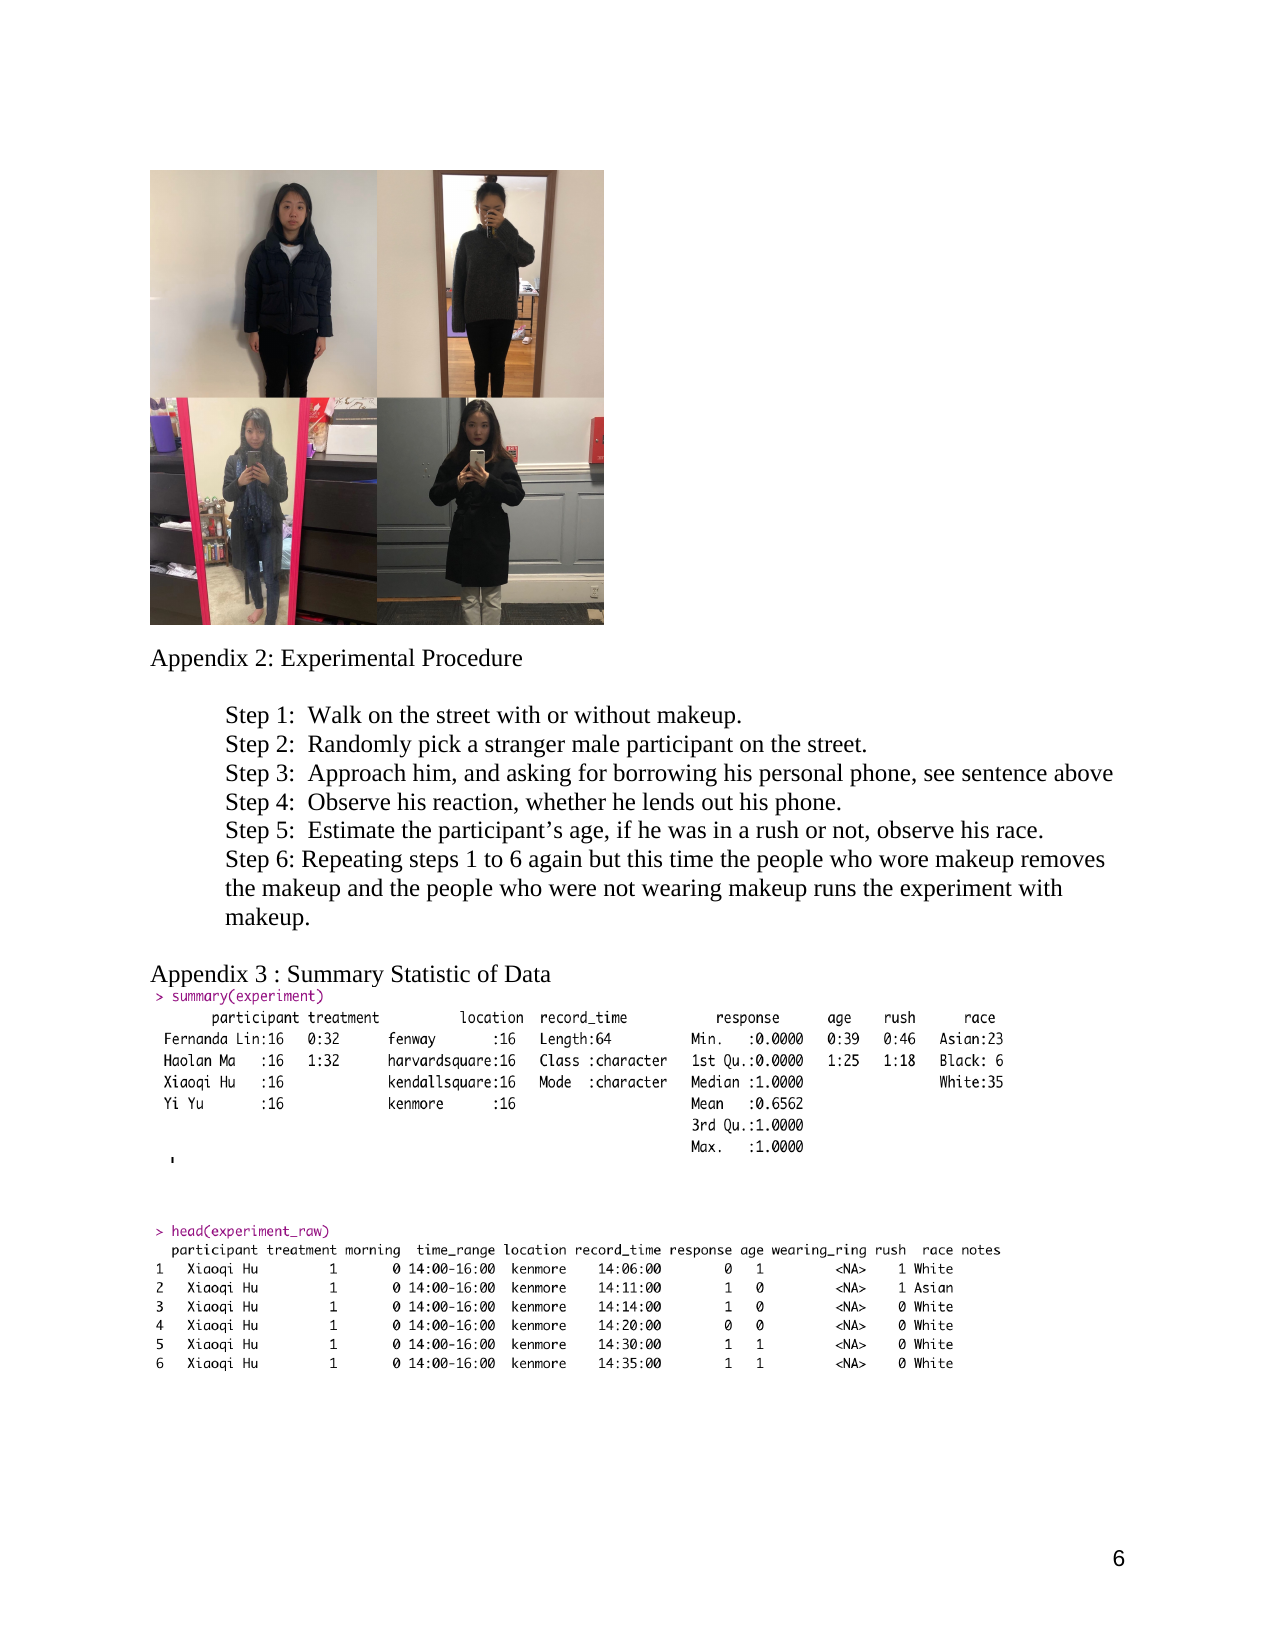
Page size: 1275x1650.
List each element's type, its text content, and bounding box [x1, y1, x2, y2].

text Step 5: Estimate the participant’s age, if he was in a rush or not, observe his race. [225, 815, 1125, 844]
text Step 2: Randomly pick a stranger male participant on the street. [225, 729, 1125, 758]
picture [150, 1220, 1011, 1375]
picture [150, 987, 1014, 1163]
text Step 3: Approach him, and asking for borrowing his personal phone, see sentence above [225, 758, 1125, 787]
picture [150, 170, 604, 625]
text Appendix 3 : Summary Statistic of Data [150, 959, 1125, 988]
text Step 6: Repeating steps 1 to 6 again but this time the people who wore makeup removes the makeup and the people who were not wearing makeup runs the experiment with makeup. [225, 844, 1125, 930]
text Step 4: Observe his reaction, whether he lends out his phone. [225, 787, 1125, 815]
text Step 1: Walk on the street with or without makeup. [225, 700, 1125, 729]
